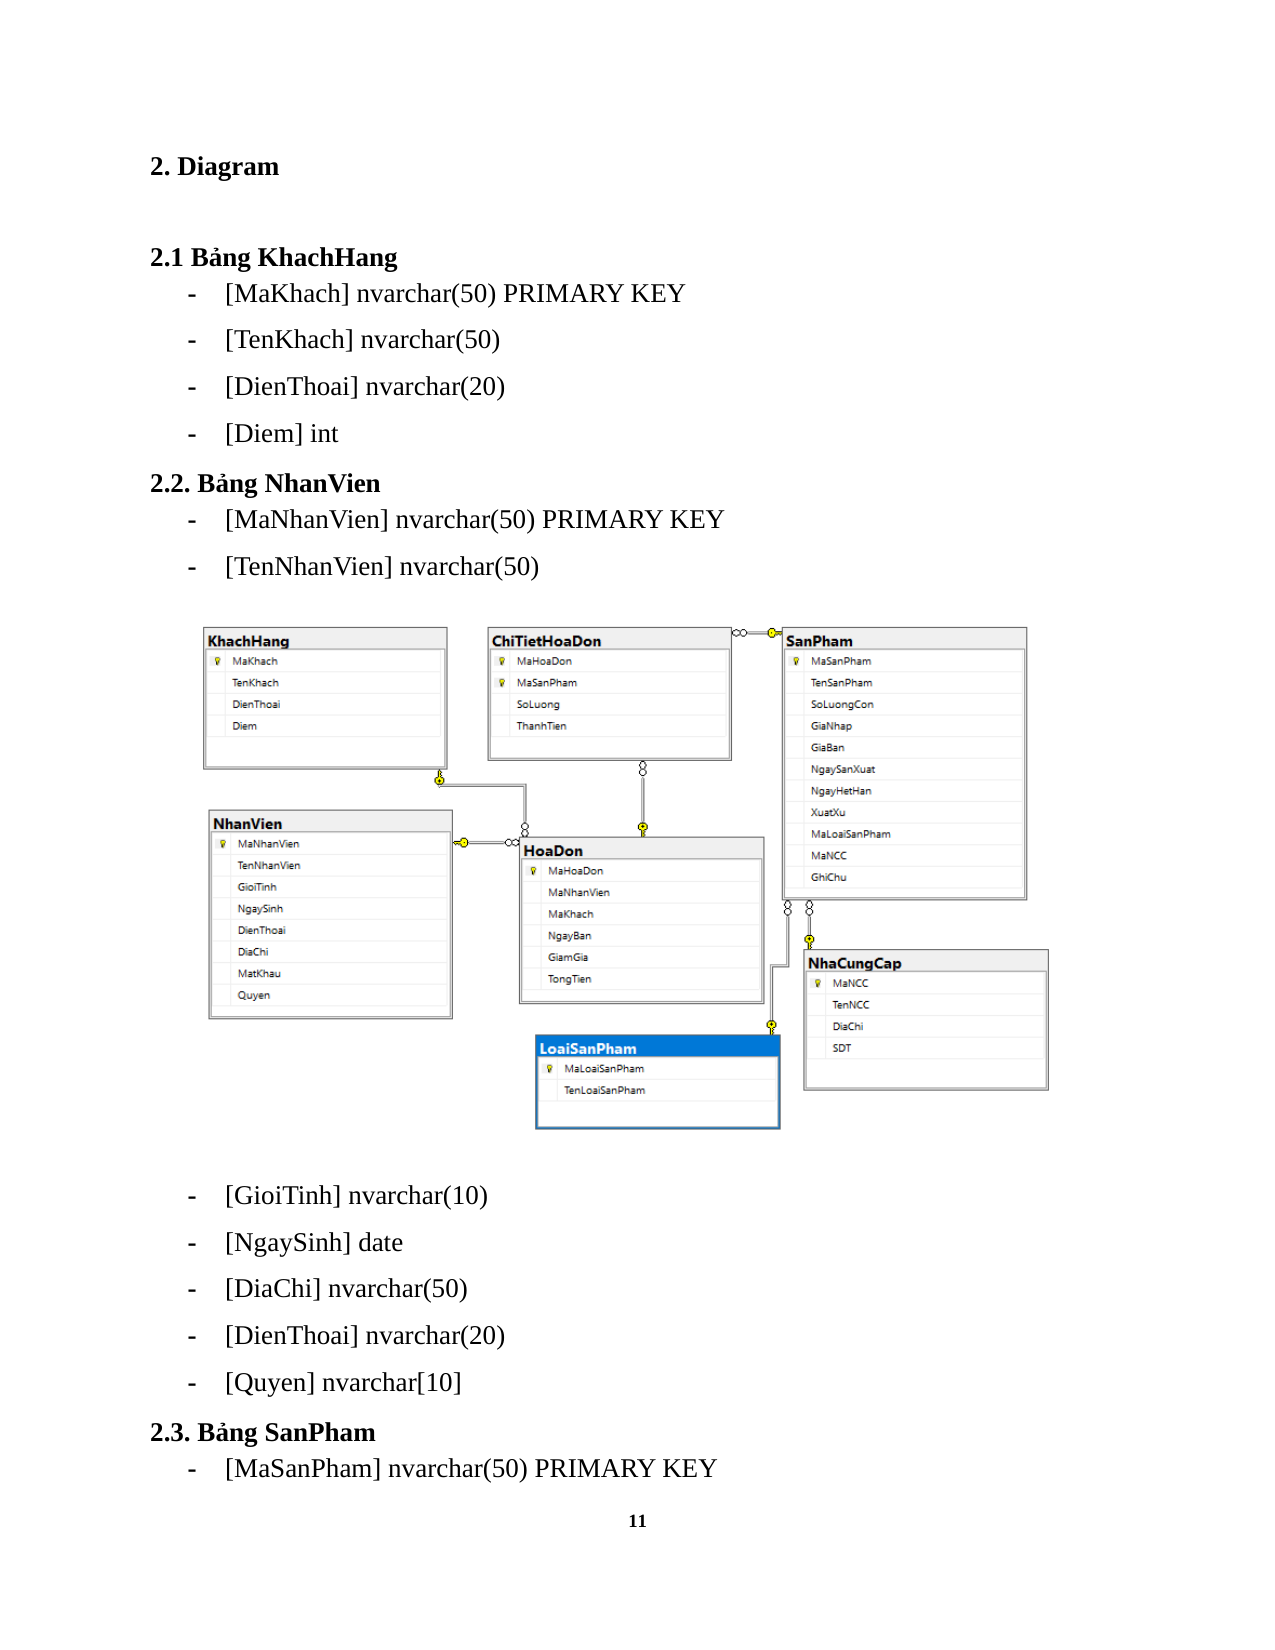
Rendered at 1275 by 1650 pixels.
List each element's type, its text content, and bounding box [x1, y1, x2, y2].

list [DienThoai] nvarchar(20) [187, 1319, 1125, 1350]
picture [188, 601, 1089, 1148]
list [Diem] int [187, 417, 1125, 448]
subtitle 2.3. Bảng SanPham [150, 1417, 1125, 1448]
list [Quyen] nvarchar[10] [187, 1366, 1125, 1397]
list [MaNhanVien] nvarchar(50) PRIMARY KEY [187, 503, 1125, 534]
subtitle 2.1 Bảng KhachHang [150, 241, 1125, 272]
list [DiaChi] nvarchar(50) [187, 1272, 1125, 1303]
list [DienThoai] nvarchar(20) [187, 370, 1125, 401]
subtitle 2.2. Bảng NhanVien [150, 468, 1125, 499]
subtitle 2. Diagram [150, 150, 1125, 181]
list [MaSanPham] nvarchar(50) PRIMARY KEY [187, 1452, 1125, 1483]
list [MaKhach] nvarchar(50) PRIMARY KEY [187, 277, 1125, 308]
list [TenNhanVien] nvarchar(50) [187, 550, 1125, 581]
list [TenKhach] nvarchar(50) [187, 323, 1125, 354]
list [NgaySinh] date [187, 1226, 1125, 1257]
